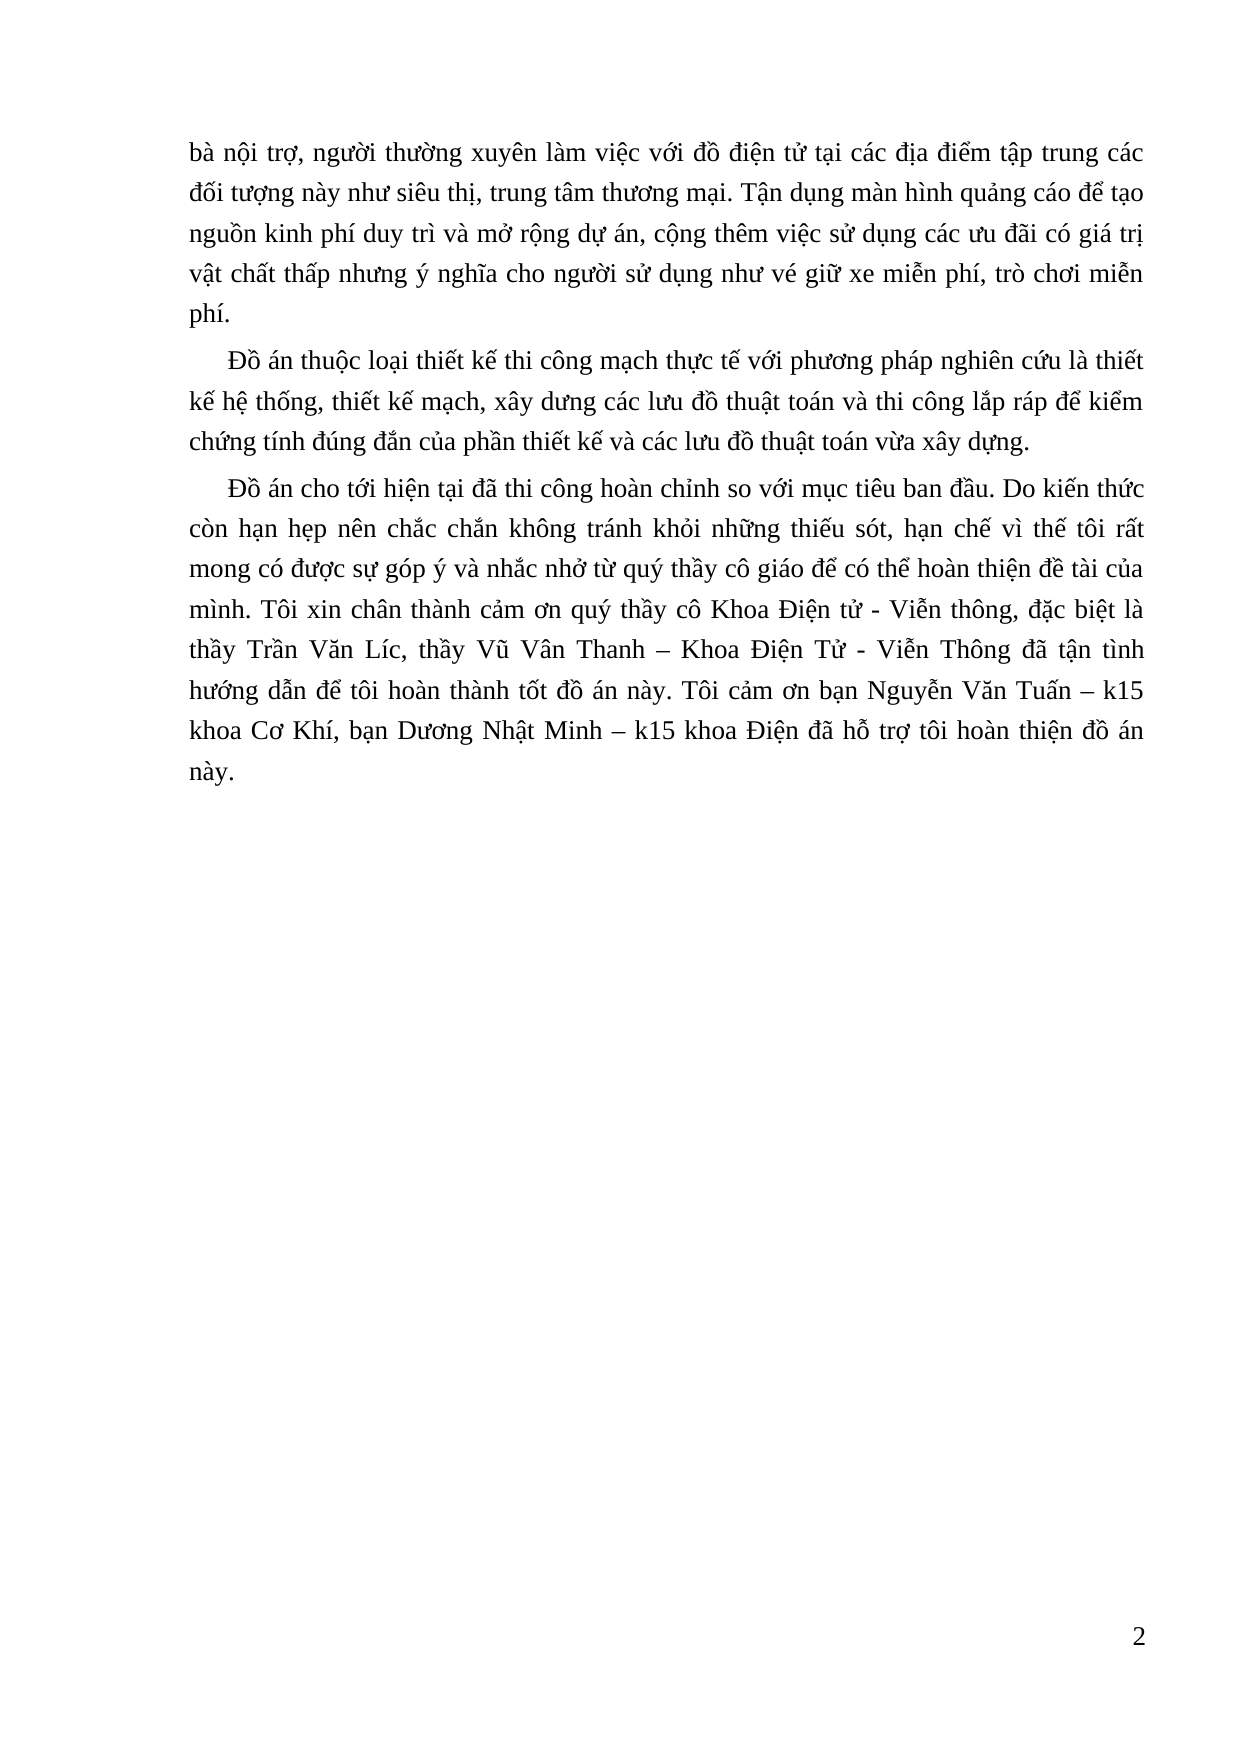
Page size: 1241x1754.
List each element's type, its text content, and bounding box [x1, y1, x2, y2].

text Đồ án thuộc loại thiết kế thi công mạch thực tế với phương pháp nghiên cứu là thiết kế hệ thống, thiết kế mạch, xây dưng các lưu đồ thuật toán và thi công lắp ráp để kiểm chứng tính đúng đắn của phần thiết kế và các lưu đồ thuật toán vừa xây dựng. [189, 344, 1146, 456]
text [189, 136, 1146, 329]
text Đồ án cho tới hiện tại đã thi công hoàn chỉnh so với mục tiêu ban đầu. Do kiến thức còn hạn hẹp nên chắc chắn không tránh khỏi những thiếu sót, hạn chế vì thế tôi rất mong có được sự góp ý và nhắc nhở từ quý thầy cô giáo để có thể hoàn thiện đề tài của mình. Tôi xin chân thành cảm ơn quý thầy cô Khoa Điện tử - Viễn thông, đặc biệt là thầy Trần Văn Líc, thầy Vũ Vân Thanh – Khoa Điện Tử - Viễn Thông đã tận tình hướng dẫn để tôi hoàn thành tốt đồ án này. Tôi cảm ơn bạn Nguyễn Văn Tuấn – k15 khoa Cơ Khí, bạn Dương Nhật Minh – k15 khoa Điện đã hỗ trợ tôi hoàn thiện đồ án này. [189, 472, 1146, 786]
